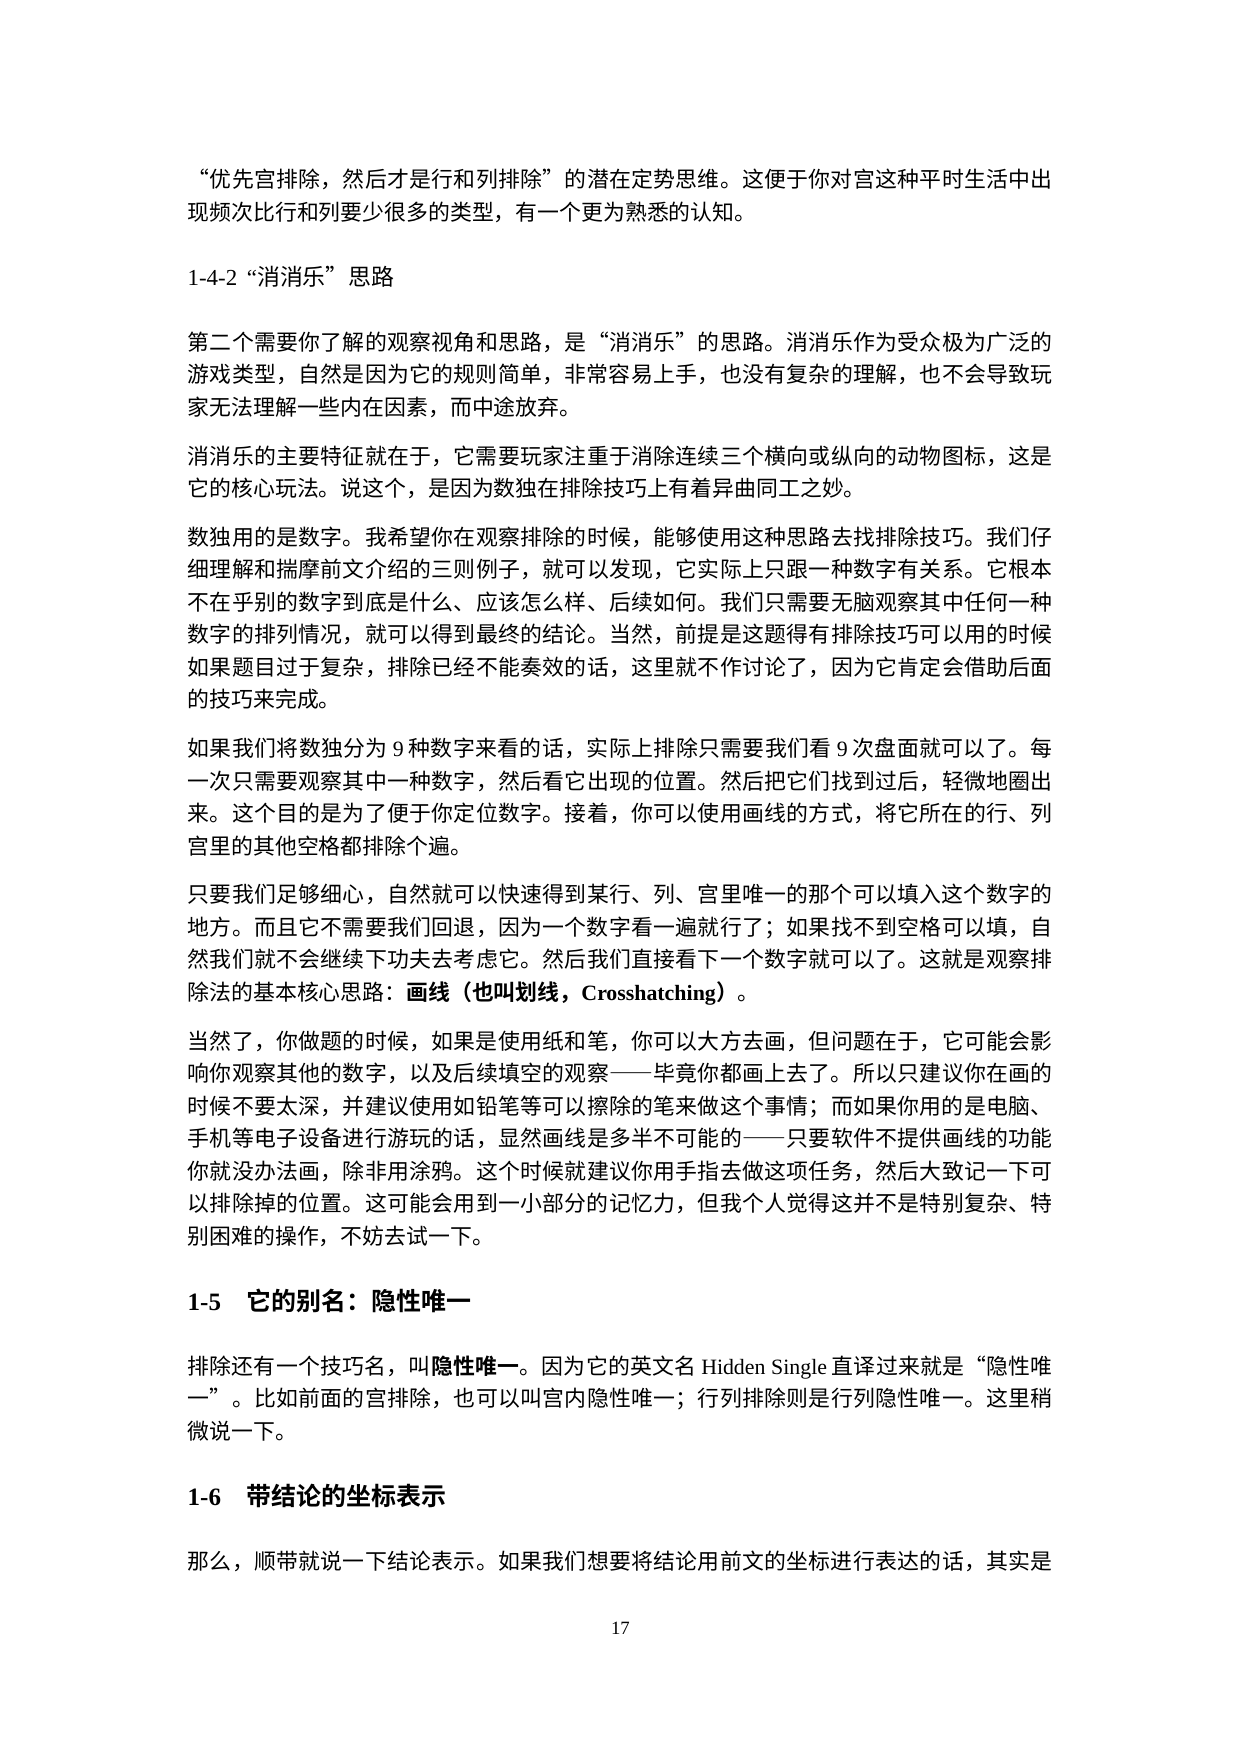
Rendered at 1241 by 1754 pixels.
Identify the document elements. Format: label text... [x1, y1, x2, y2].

text 数独用的是数字。我希望你在观察排除的时候，能够使用这种思路去找排除技巧。我们仔细理解和揣摩前文介绍的三则例子，就可以发现，它实际上只跟一种数字有关系。它根本不在乎别的数字到底是什么、应该怎么样、后续如何。我们只需要无脑观察其中任何一种数字的排列情况，就可以得到最终的结论。当然，前提是这题得有排除技巧可以用的时候。如果题目过于复杂，排除已经不能奏效的话，这里就不作讨论了，因为它肯定会借助后面的技巧来完成。 [187, 519, 1053, 714]
text 如果我们将数独分为9种数字来看的话，实际上排除只需要我们看9次盘面就可以了。每一次只需要观察其中一种数字，然后看它出现的位置。然后把它们找到过后，轻微地圈出来。这个目的是为了便于你定位数字。接着，你可以使用画线的方式，将它所在的行、列、宫里的其他空格都排除个遍。 [187, 731, 1053, 861]
text 只要我们足够细心，自然就可以快速得到某行、列、宫里唯一的那个可以填入这个数字的地方。而且它不需要我们回退，因为一个数字看一遍就行了；如果找不到空格可以填，自然我们就不会继续下功夫去考虑它。然后我们直接看下一个数字就可以了。这就是观察排除法的基本核心思路：画线（也叫划线，Crosshatching）。 [187, 877, 1053, 1007]
text 消消乐的主要特征就在于，它需要玩家注重于消除连续三个横向或纵向的动物图标，这是它的核心玩法。说这个，是因为数独在排除技巧上有着异曲同工之妙。 [187, 438, 1053, 503]
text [187, 162, 1053, 227]
text 当然了，你做题的时候，如果是使用纸和笔，你可以大方去画，但问题在于，它可能会影响你观察其他的数字，以及后续填空的观察——毕竟你都画上去了。所以只建议你在画的时候不要太深，并建议使用如铅笔等可以擦除的笔来做这个事情；而如果你用的是电脑、手机等电子设备进行游玩的话，显然画线是多半不可能的——只要软件不提供画线的功能，你就没办法画，除非用涂鸦。这个时候就建议你用手指去做这项任务，然后大致记一下可以排除掉的位置。这可能会用到一小部分的记忆力，但我个人觉得这并不是特别复杂、特别困难的操作，不妨去试一下。 [187, 1023, 1053, 1251]
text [187, 1543, 1053, 1576]
subtitle 带结论的坐标表示 [187, 1462, 1053, 1527]
subtitle “消消乐”思路 [187, 243, 1053, 308]
text 排除还有一个技巧名，叫隐性唯一。因为它的英文名Hidden Single直译过来就是“隐性唯一”。比如前面的宫排除，也可以叫宫内隐性唯一；行列排除则是行列隐性唯一。这里稍微说一下。 [187, 1348, 1053, 1446]
subtitle 它的别名：隐性唯一 [187, 1267, 1053, 1332]
text 第二个需要你了解的观察视角和思路，是“消消乐”的思路。消消乐作为受众极为广泛的游戏类型，自然是因为它的规则简单，非常容易上手，也没有复杂的理解，也不会导致玩家无法理解一些内在因素，而中途放弃。 [187, 324, 1053, 422]
